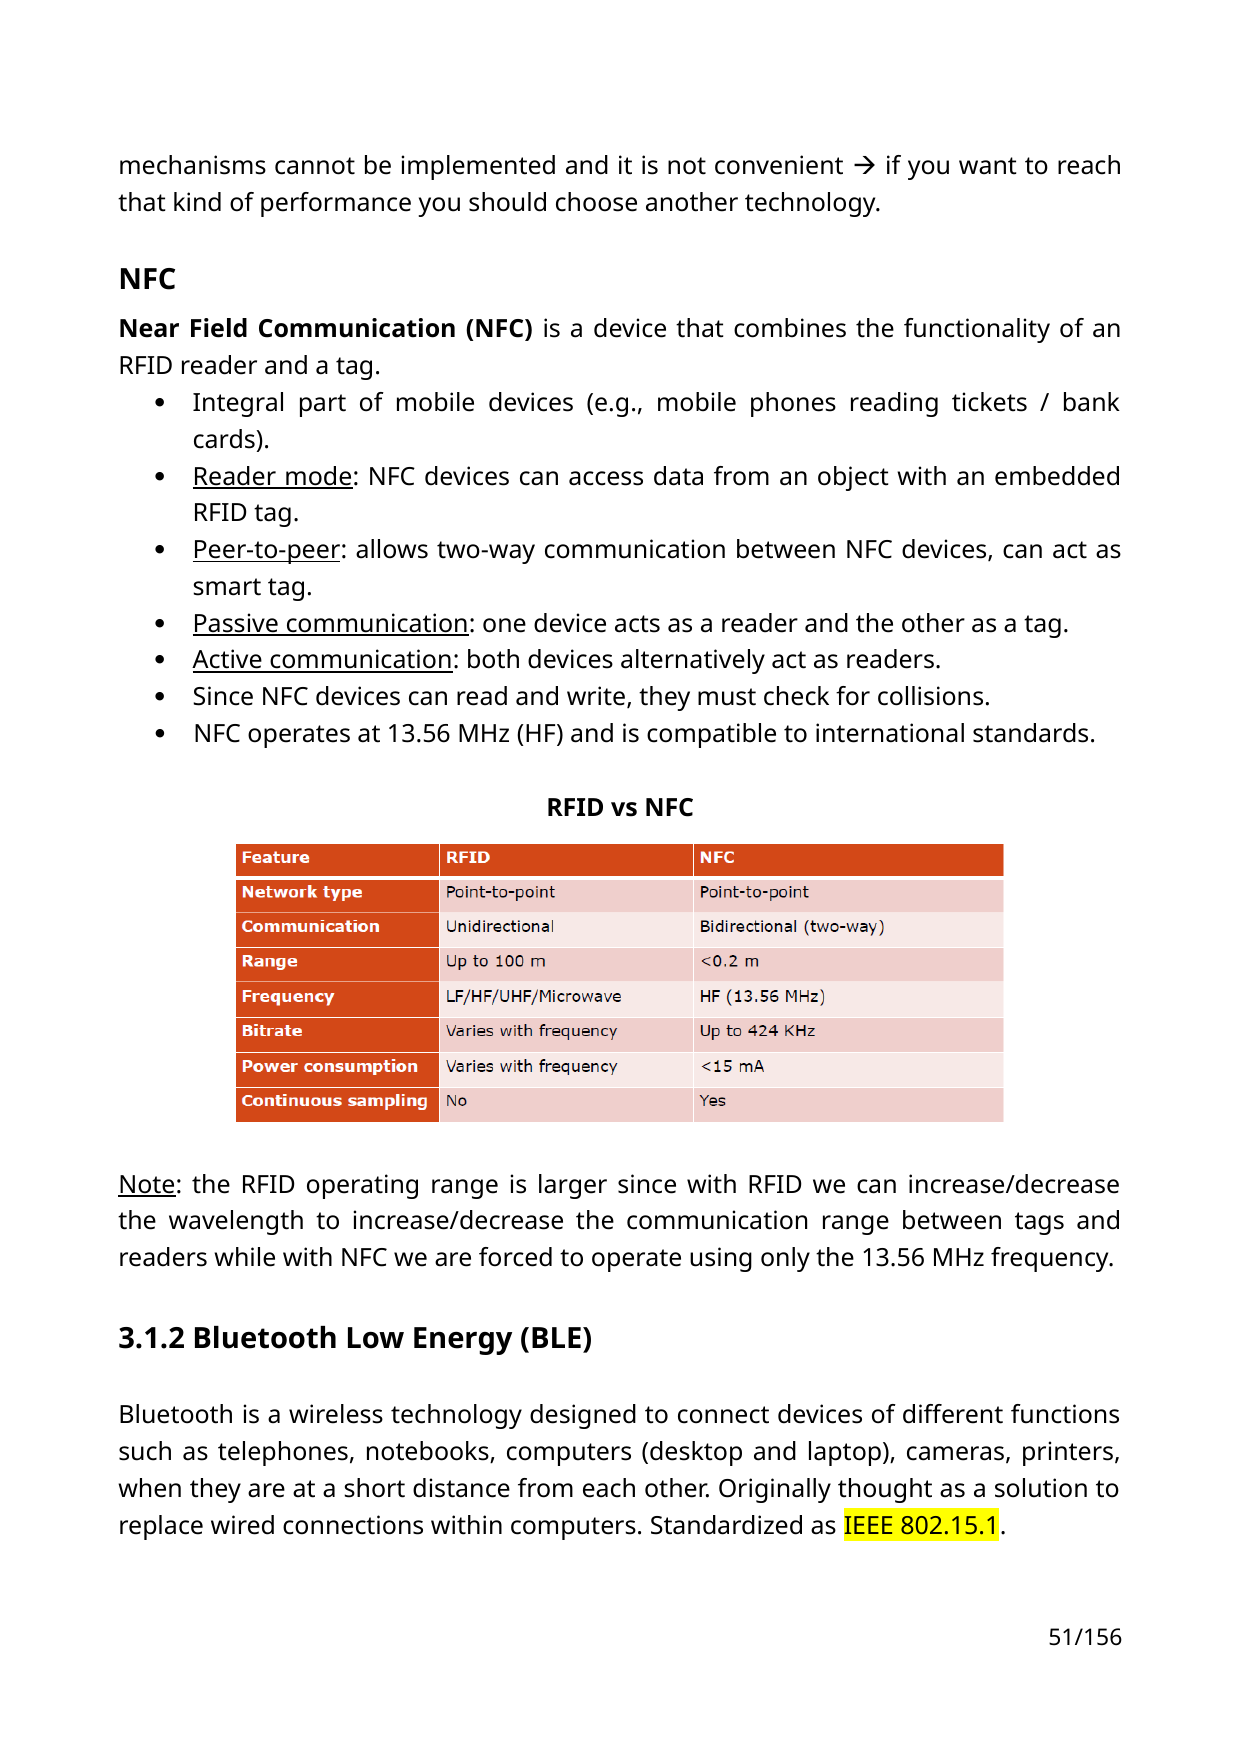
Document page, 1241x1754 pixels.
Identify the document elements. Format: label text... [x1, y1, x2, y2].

subtitle 3.1.2 Bluetooth Low Energy (BLE) [118, 1317, 1122, 1357]
text Near Field Communication (NFC) is a device that combines the functionality of an RFID reader and a tag. [118, 311, 1122, 382]
list Passive communication: one device acts as a reader and the other as a tag. [155, 605, 1122, 639]
text NFC [118, 258, 1122, 298]
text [118, 148, 1122, 218]
list Integral part of mobile devices (e.g., mobile phones reading tickets / bank cards). [155, 385, 1122, 456]
list NFC operates at 13.56 MHz (HF) and is compatible to international standards. [156, 716, 1122, 750]
picture [230, 836, 1011, 1128]
text Note: the RFID operating range is larger since with RFID we can increase/decrease the wavelength to increase/decrease the communication range between tags and readers while with NFC we are forced to operate using only the 13.56 MHz frequency. [118, 1166, 1122, 1274]
list Reader mode: NFC devices can access data from an object with an embedded RFID tag. [155, 458, 1122, 529]
text RFID vs NFC [118, 789, 1122, 823]
list Active communication: both devices alternatively act as readers. [155, 642, 1122, 676]
text Bluetooth is a wireless technology designed to connect devices of different functions such as telephones, notebooks, computers (desktop and laptop), cameras, printers, when they are at a short distance from each other. Originally thought as a solution to replace wired connections within computers. Standardized as IEEE 802.15.1. [118, 1397, 1122, 1541]
list Since NFC devices can read and write, they must check for collisions. [155, 679, 1122, 713]
list Peer-to-peer: allows two-way communication between NFC devices, can act as smart tag. [155, 532, 1122, 603]
